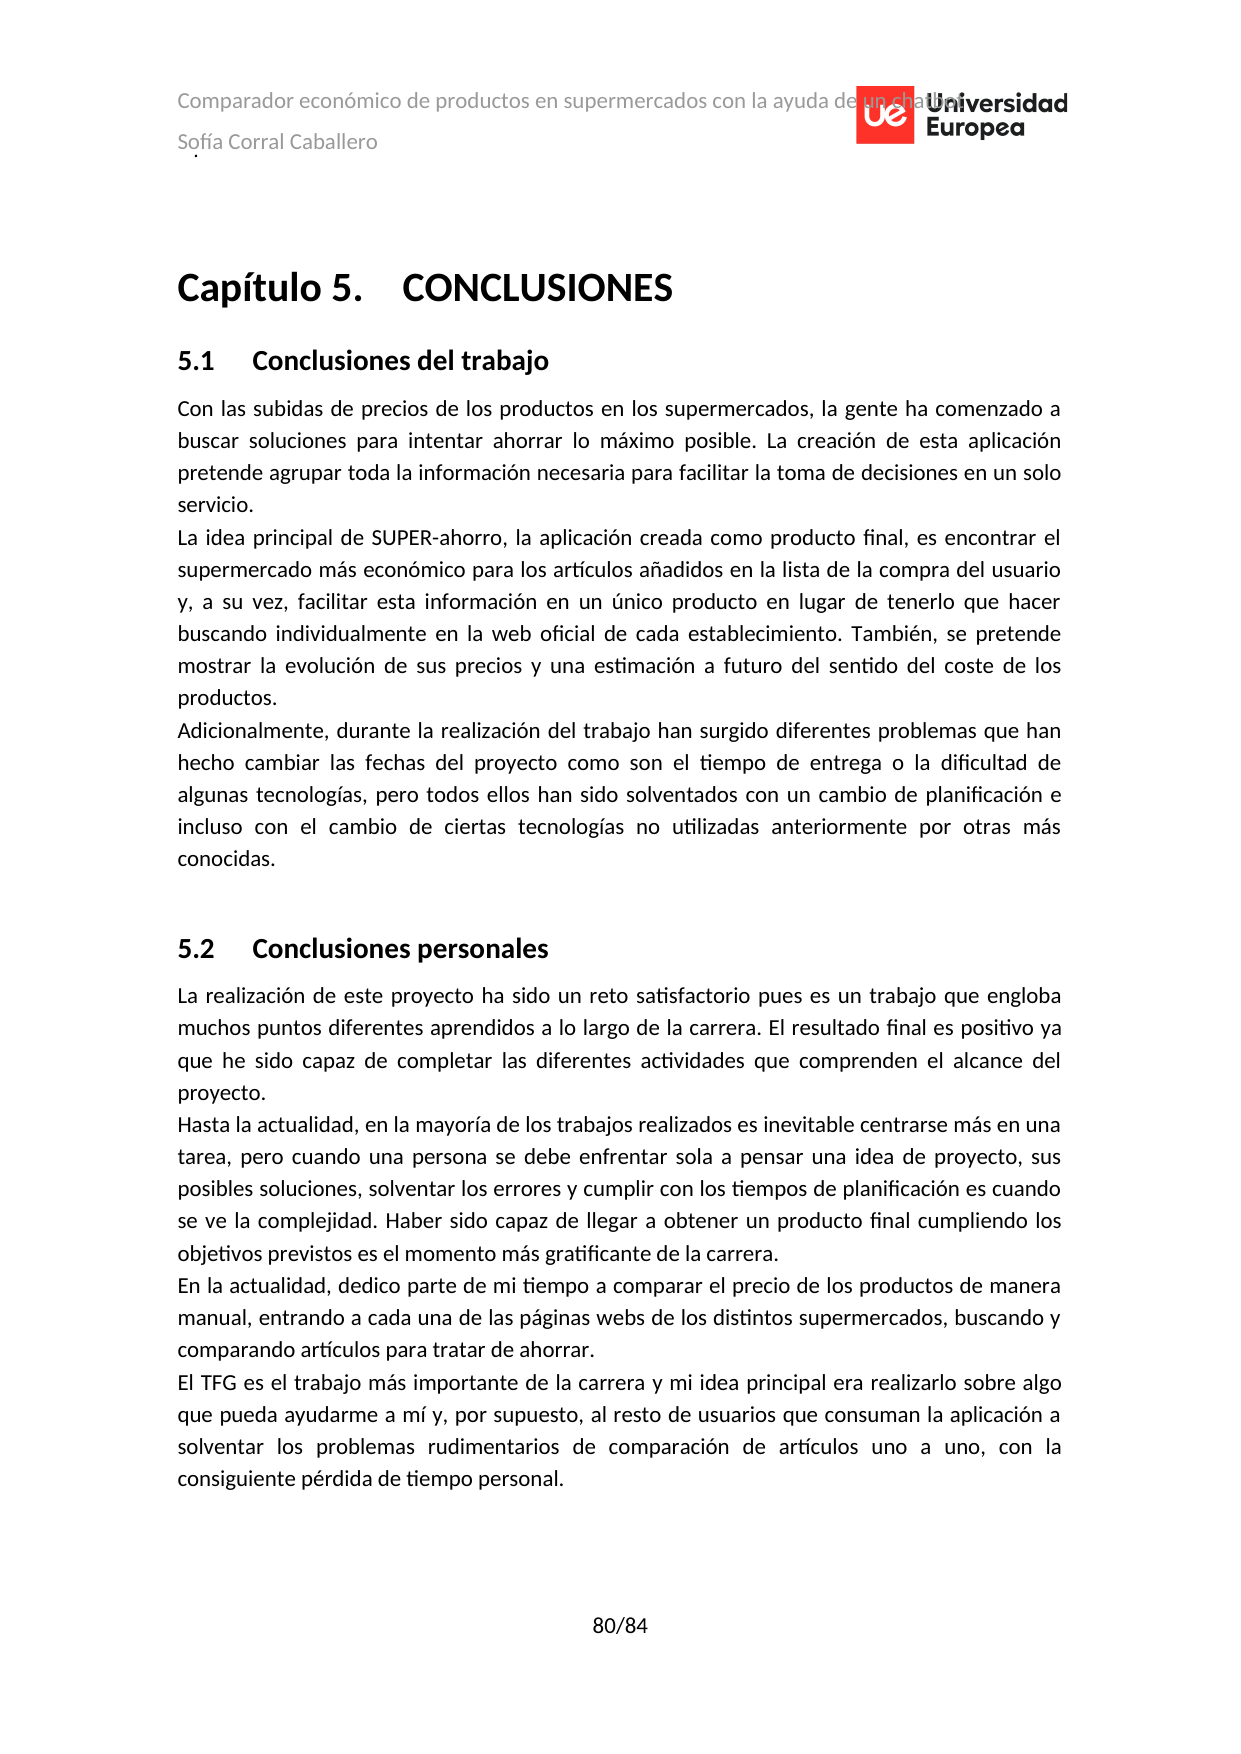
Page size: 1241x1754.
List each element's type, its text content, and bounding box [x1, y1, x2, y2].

text La idea principal de SUPER-ahorro, la aplicación creada como producto final, es encontrar el supermercado más económico para los artículos añadidos en la lista de la compra del usuario y, a su vez, facilitar esta información en un único producto en lugar de tenerlo que hacer buscando individualmente en la web oficial de cada establecimiento. También, se pretende mostrar la evolución de sus precios y una estimación a futuro del sentido del coste de los productos. [177, 523, 1063, 712]
text La realización de este proyecto ha sido un reto satisfactorio pues es un trabajo que engloba muchos puntos diferentes aprendidos a lo largo de la carrera. El resultado final es positivo ya que he sido capaz de completar las diferentes actividades que comprenden el alcance del proyecto. [177, 981, 1063, 1106]
text Adicionalmente, durante la realización del trabajo han surgido diferentes problemas que han hecho cambiar las fechas del proyecto como son el tiempo de entrega o la dificultad de algunas tecnologías, pero todos ellos han sido solventados con un cambio de planificación e incluso con el cambio de ciertas tecnologías no utilizadas anteriormente por otras más conocidas. [177, 716, 1063, 872]
subtitle Conclusiones personales [177, 930, 1063, 965]
text En la actualidad, dedico parte de mi tiempo a comparar el precio de los productos de manera manual, entrando a cada una de las páginas webs de los distintos supermercados, buscando y comparando artículos para tratar de ahorrar. [177, 1271, 1063, 1363]
text Hasta la actualidad, en la mayoría de los trabajos realizados es inevitable centrarse más en una tarea, pero cuando una persona se debe enfrentar sola a pensar una idea de proyecto, sus posibles soluciones, solventar los errores y cumplir con los tiempos de planificación es cuando se ve la complejidad. Haber sido capaz de llegar a obtener un producto final cumpliendo los objetivos previstos es el momento más gratificante de la carrera. [177, 1110, 1063, 1267]
subtitle CONCLUSIONES [177, 261, 1063, 312]
text Con las subidas de precios de los productos en los supermercados, la gente ha comenzado a buscar soluciones para intentar ahorrar lo máximo posible. La creación de esta aplicación pretende agrupar toda la información necesaria para facilitar la toma de decisiones en un solo servicio. [177, 394, 1063, 518]
subtitle Conclusiones del trabajo [177, 342, 1063, 378]
text El TFG es el trabajo más importante de la carrera y mi idea principal era realizarlo sobre algo que pueda ayudarme a mí y, por supuesto, al resto de usuarios que consuman la aplicación a solventar los problemas rudimentarios de comparación de artículos uno a uno, con la consiguiente pérdida de tiempo personal. [177, 1368, 1063, 1492]
picture [856, 86, 1068, 144]
